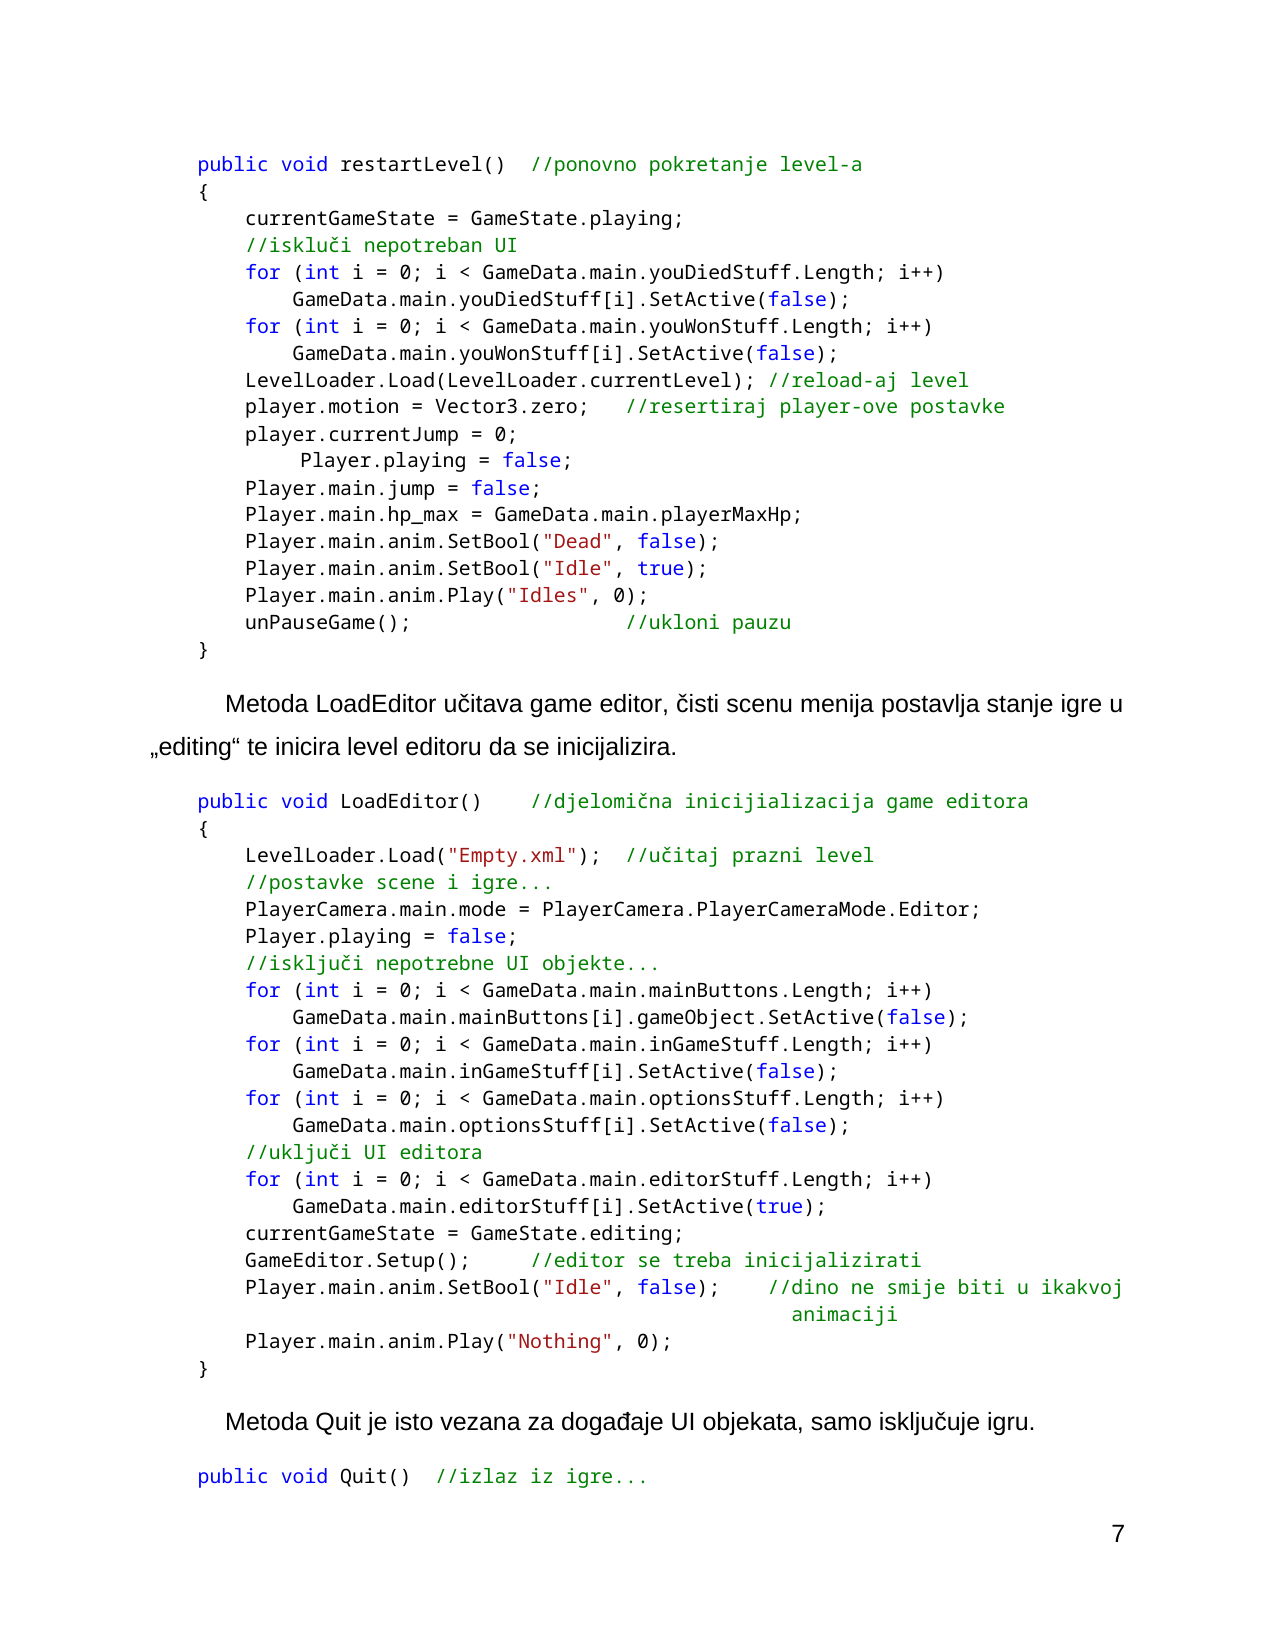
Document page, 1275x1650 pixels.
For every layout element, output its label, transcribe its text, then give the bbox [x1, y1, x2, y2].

text Player.main.jump = false; [150, 474, 1125, 501]
text Player.main.hp_max = GameData.main.playerMaxHp; [150, 501, 1125, 528]
text for (int i = 0; i < GameData.main.editorStuff.Length; i++) [150, 1165, 1125, 1192]
text } [150, 636, 1125, 663]
text Player.main.anim.SetBool("Idle", true); [150, 555, 1125, 582]
text public void restartLevel() //ponovno pokretanje level-a [150, 150, 1125, 177]
text Metoda LoadEditor učitava game editor, čisti scenu menija postavlja stanje igre u „editing“ te inicira level editoru da se inicijalizira. [150, 688, 1125, 760]
text Player.playing = false; [150, 447, 1125, 474]
text GameData.main.optionsStuff[i].SetActive(false); [150, 1111, 1125, 1138]
text Player.main.anim.SetBool("Idle", false); //dino ne smije biti u ikakvoj [150, 1273, 1125, 1300]
text for (int i = 0; i < GameData.main.optionsStuff.Length; i++) [150, 1084, 1125, 1111]
text Metoda Quit je isto vezana za događaje UI objekata, samo isključuje igru. [150, 1407, 1125, 1436]
text Player.playing = false; [150, 922, 1125, 949]
text GameData.main.inGameStuff[i].SetActive(false); [150, 1057, 1125, 1084]
text PlayerCamera.main.mode = PlayerCamera.PlayerCameraMode.Editor; [150, 895, 1125, 922]
text Player.main.anim.Play("Nothing", 0); [150, 1327, 1125, 1354]
text //iskluči nepotreban UI [150, 231, 1125, 258]
text Player.main.anim.SetBool("Dead", false); [150, 528, 1125, 555]
text //isključi nepotrebne UI objekte... [150, 949, 1125, 976]
text player.currentJump = 0; [150, 420, 1125, 447]
text } [150, 1354, 1125, 1381]
text //uključi UI editora [150, 1138, 1125, 1165]
text { [150, 814, 1125, 841]
text { [150, 177, 1125, 204]
text GameData.main.mainButtons[i].gameObject.SetActive(false); [150, 1003, 1125, 1030]
text GameData.main.editorStuff[i].SetActive(true); [150, 1192, 1125, 1219]
text for (int i = 0; i < GameData.main.mainButtons.Length; i++) [150, 976, 1125, 1003]
text LevelLoader.Load(LevelLoader.currentLevel); //reload-aj level [150, 366, 1125, 393]
text GameData.main.youDiedStuff[i].SetActive(false); [150, 285, 1125, 312]
text public void Quit() //izlaz iz igre... [150, 1462, 1125, 1489]
text player.motion = Vector3.zero; //resertiraj player-ove postavke [150, 393, 1125, 420]
text unPauseGame(); //ukloni pauzu [150, 609, 1125, 636]
text currentGameState = GameState.editing; [150, 1219, 1125, 1246]
text GameData.main.youWonStuff[i].SetActive(false); [150, 339, 1125, 366]
text //postavke scene i igre... [150, 868, 1125, 895]
text public void LoadEditor() //djelomična inicijializacija game editora [150, 787, 1125, 814]
text animaciji [150, 1300, 1125, 1327]
text for (int i = 0; i < GameData.main.inGameStuff.Length; i++) [150, 1030, 1125, 1057]
text for (int i = 0; i < GameData.main.youWonStuff.Length; i++) [150, 312, 1125, 339]
text GameEditor.Setup(); //editor se treba inicijalizirati [150, 1246, 1125, 1273]
text for (int i = 0; i < GameData.main.youDiedStuff.Length; i++) [150, 258, 1125, 285]
text Player.main.anim.Play("Idles", 0); [150, 582, 1125, 609]
text currentGameState = GameState.playing; [150, 204, 1125, 231]
text LevelLoader.Load("Empty.xml"); //učitaj prazni level [150, 841, 1125, 868]
